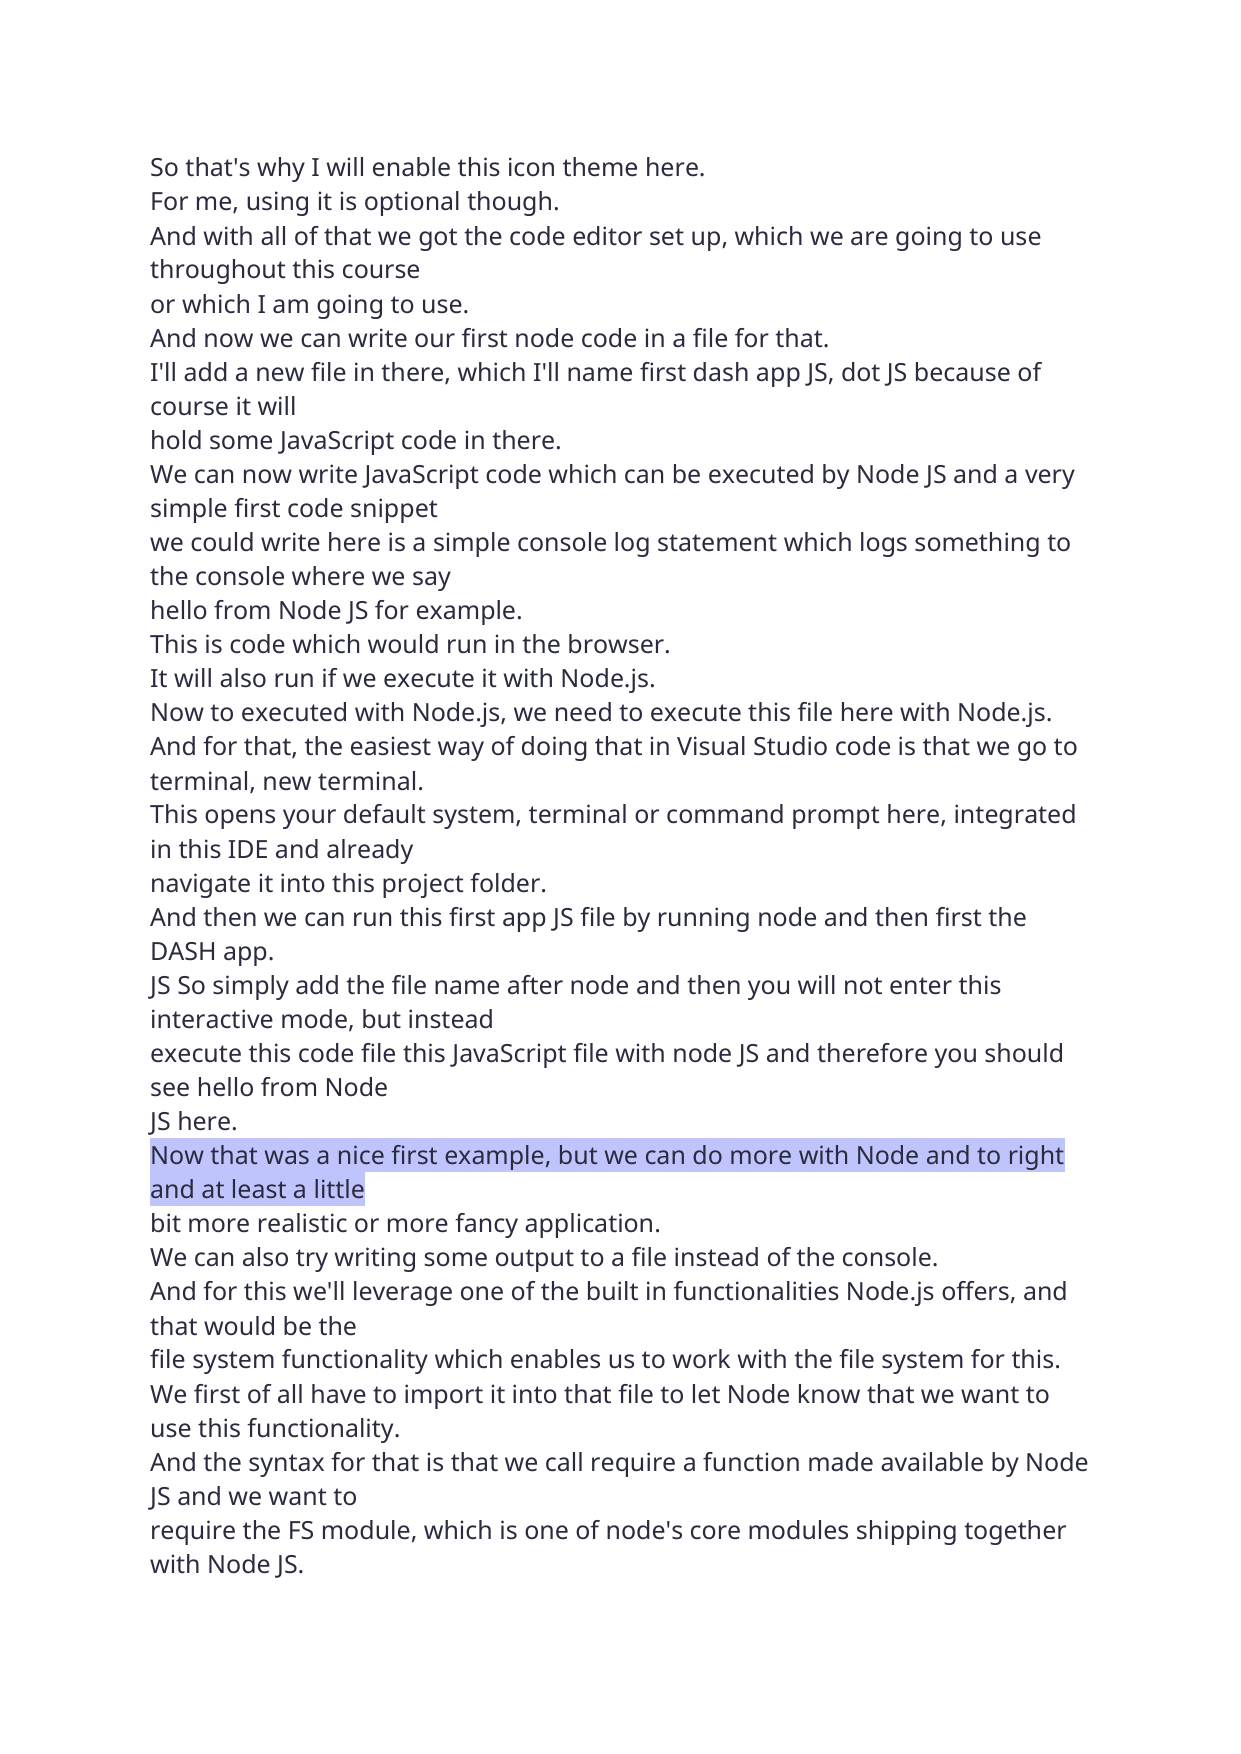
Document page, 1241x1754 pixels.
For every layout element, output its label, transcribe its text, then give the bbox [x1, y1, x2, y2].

text And then we can run this first app JS file by running node and then first the DASH app. [150, 899, 1090, 967]
text Now that was a nice first example, but we can do more with Node and to right and at least a little [365, 1138, 1090, 1206]
text or which I am going to use. [150, 286, 1090, 320]
text file system functionality which enables us to work with the file system for this. [150, 1342, 1090, 1376]
text We can also try writing some output to a file instead of the console. [150, 1240, 1090, 1274]
text It will also run if we execute it with Node.js. [150, 661, 1090, 695]
text navigate it into this project folder. [150, 865, 1090, 899]
text we could write here is a simple console log statement which logs something to the console where we say [150, 525, 1090, 593]
text For me, using it is optional though. [150, 184, 1090, 218]
text I'll add a new file in there, which I'll name first dash app JS, dot JS because of course it will [150, 354, 1090, 422]
text And the syntax for that is that we call require a function made available by Node JS and we want to [150, 1444, 1090, 1512]
text So that's why I will enable this icon theme here. [150, 150, 1090, 184]
text require the FS module, which is one of node's core modules shipping together with Node JS. [150, 1512, 1090, 1581]
text And now we can write our first node code in a file for that. [150, 320, 1090, 354]
text Now to executed with Node.js, we need to execute this file here with Node.js. [150, 695, 1090, 729]
text bit more realistic or more fancy application. [150, 1206, 1090, 1240]
text hello from Node JS for example. [150, 593, 1090, 627]
text This is code which would run in the browser. [150, 627, 1090, 661]
text JS here. [150, 1104, 1090, 1138]
text JS So simply add the file name after node and then you will not enter this interactive mode, but instead [150, 967, 1090, 1036]
text We can now write JavaScript code which can be executed by Node JS and a very simple first code snippet [150, 457, 1090, 525]
text execute this code file this JavaScript file with node JS and therefore you should see hello from Node [150, 1036, 1090, 1104]
text hold some JavaScript code in there. [150, 422, 1090, 457]
text This opens your default system, terminal or command prompt here, integrated in this IDE and already [150, 797, 1090, 865]
text And with all of that we got the code editor set up, which we are going to use throughout this course [150, 218, 1090, 286]
text And for that, the easiest way of doing that in Visual Studio code is that we go to terminal, new terminal. [150, 729, 1090, 797]
text We first of all have to import it into that file to let Node know that we want to use this functionality. [150, 1376, 1090, 1444]
text And for this we'll leverage one of the built in functionalities Node.js offers, and that would be the [150, 1274, 1090, 1342]
